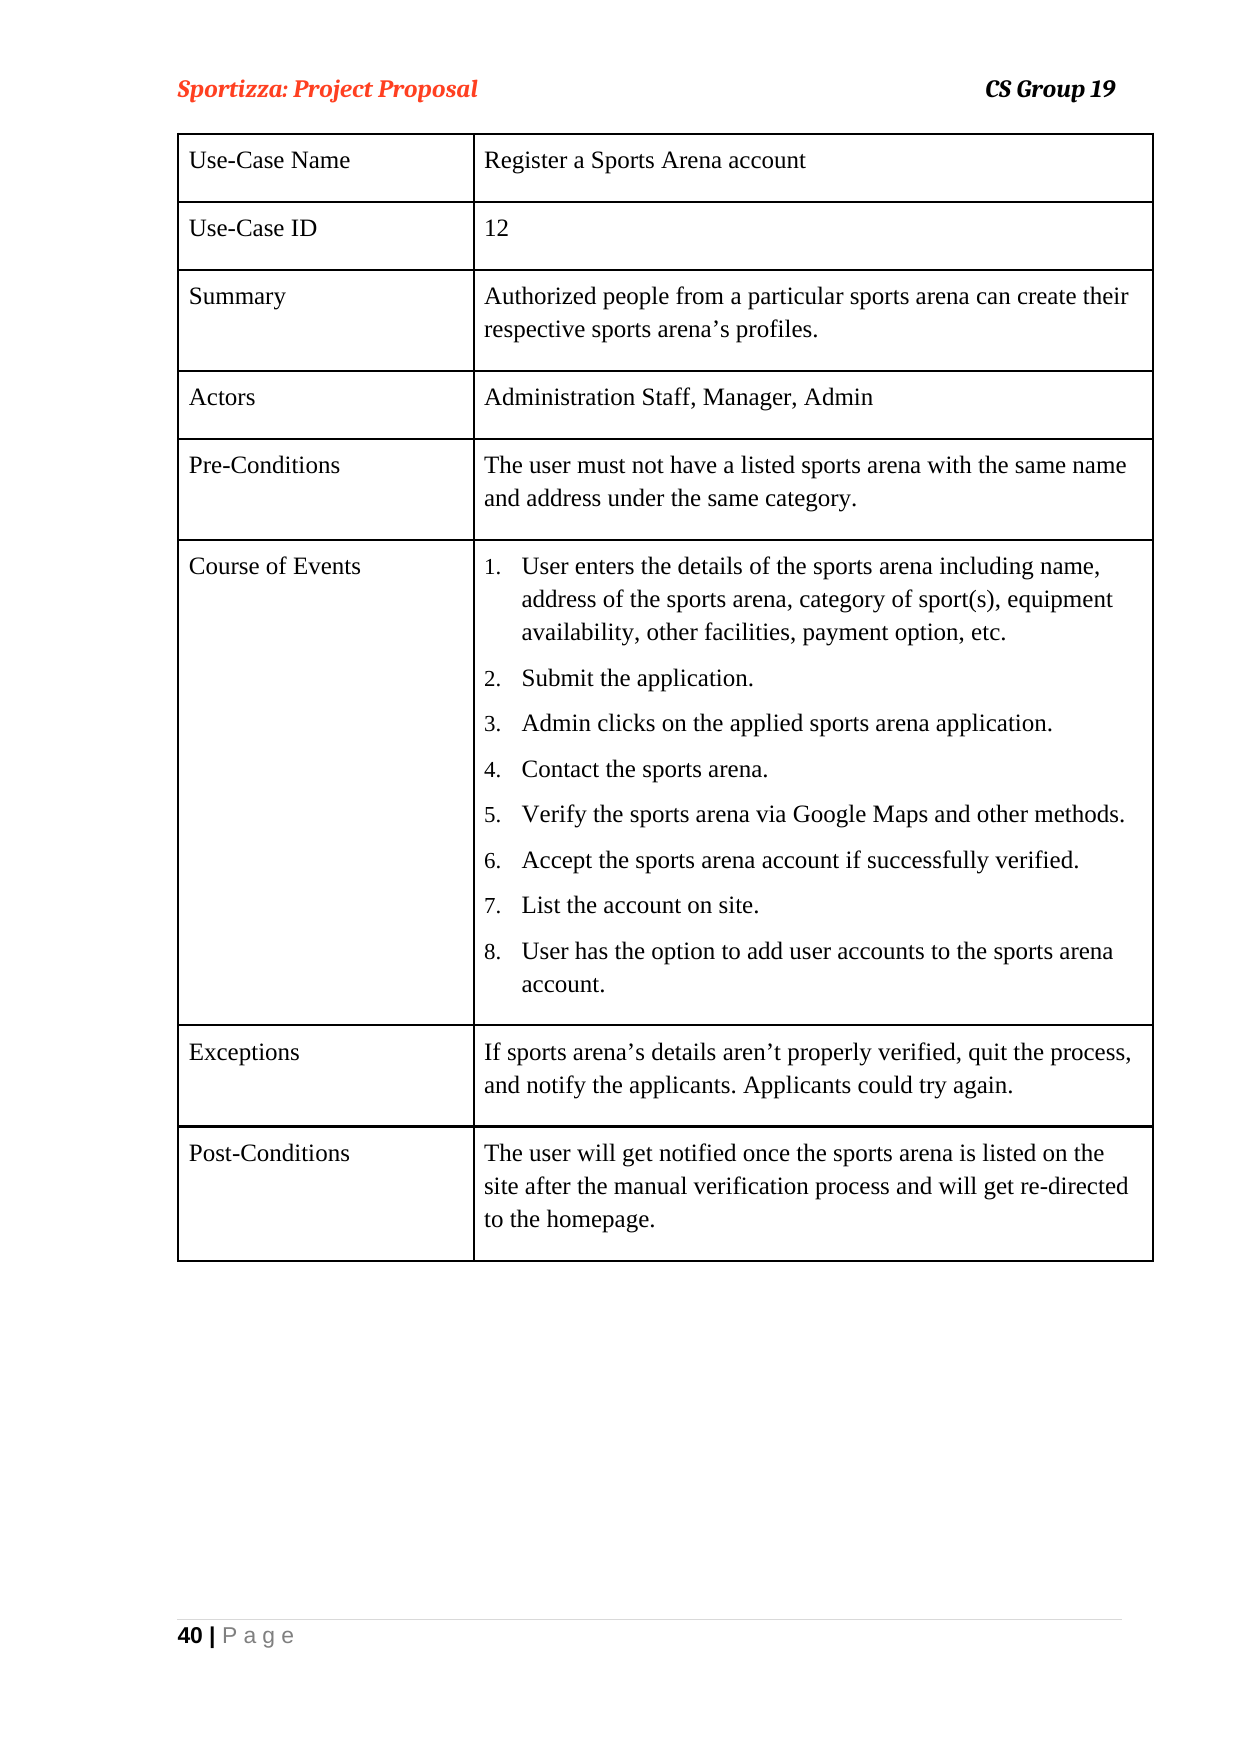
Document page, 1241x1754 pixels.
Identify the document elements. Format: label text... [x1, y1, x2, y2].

table_cell Post-Conditions [179, 1128, 473, 1259]
table_cell User enters the details of the sports arena including name, address of the sports arena, category of sport(s), equipment availability, other facilities, payment option, etc. Submit the application. Admin clicks on the applied sports arena application. Contact the sports arena. Verify the sports arena via Google Maps and other methods. Accept the sports arena account if successfully verified. List the account on site. User has the option to add user accounts to the sports arena account. [475, 541, 1152, 1024]
table_header Register a Sports Arena account [475, 135, 1152, 201]
table_cell If sports arena’s details aren’t properly verified, quit the process, and notify the applicants. Applicants could try again. [475, 1026, 1152, 1125]
table_cell 12 [475, 203, 1152, 268]
table_cell Administration Staff, Manager, Admin [475, 372, 1152, 438]
table_cell Authorized people from a particular sports arena can create their respective sports arena’s profiles. [475, 271, 1152, 369]
table_cell Use-Case ID [179, 203, 473, 268]
table_cell The user will get notified once the sports arena is listed on the site after the manual verification process and will get re-directed to the homepage. [475, 1128, 1152, 1259]
table_cell Pre-Conditions [179, 440, 473, 539]
table_cell Exceptions [179, 1026, 473, 1125]
table_cell Course of Events [179, 541, 473, 1024]
table_cell The user must not have a listed sports arena with the same name and address under the same category. [475, 440, 1152, 539]
table_cell Summary [179, 271, 473, 369]
table_header Use-Case Name [179, 135, 473, 201]
table_cell Actors [179, 372, 473, 438]
